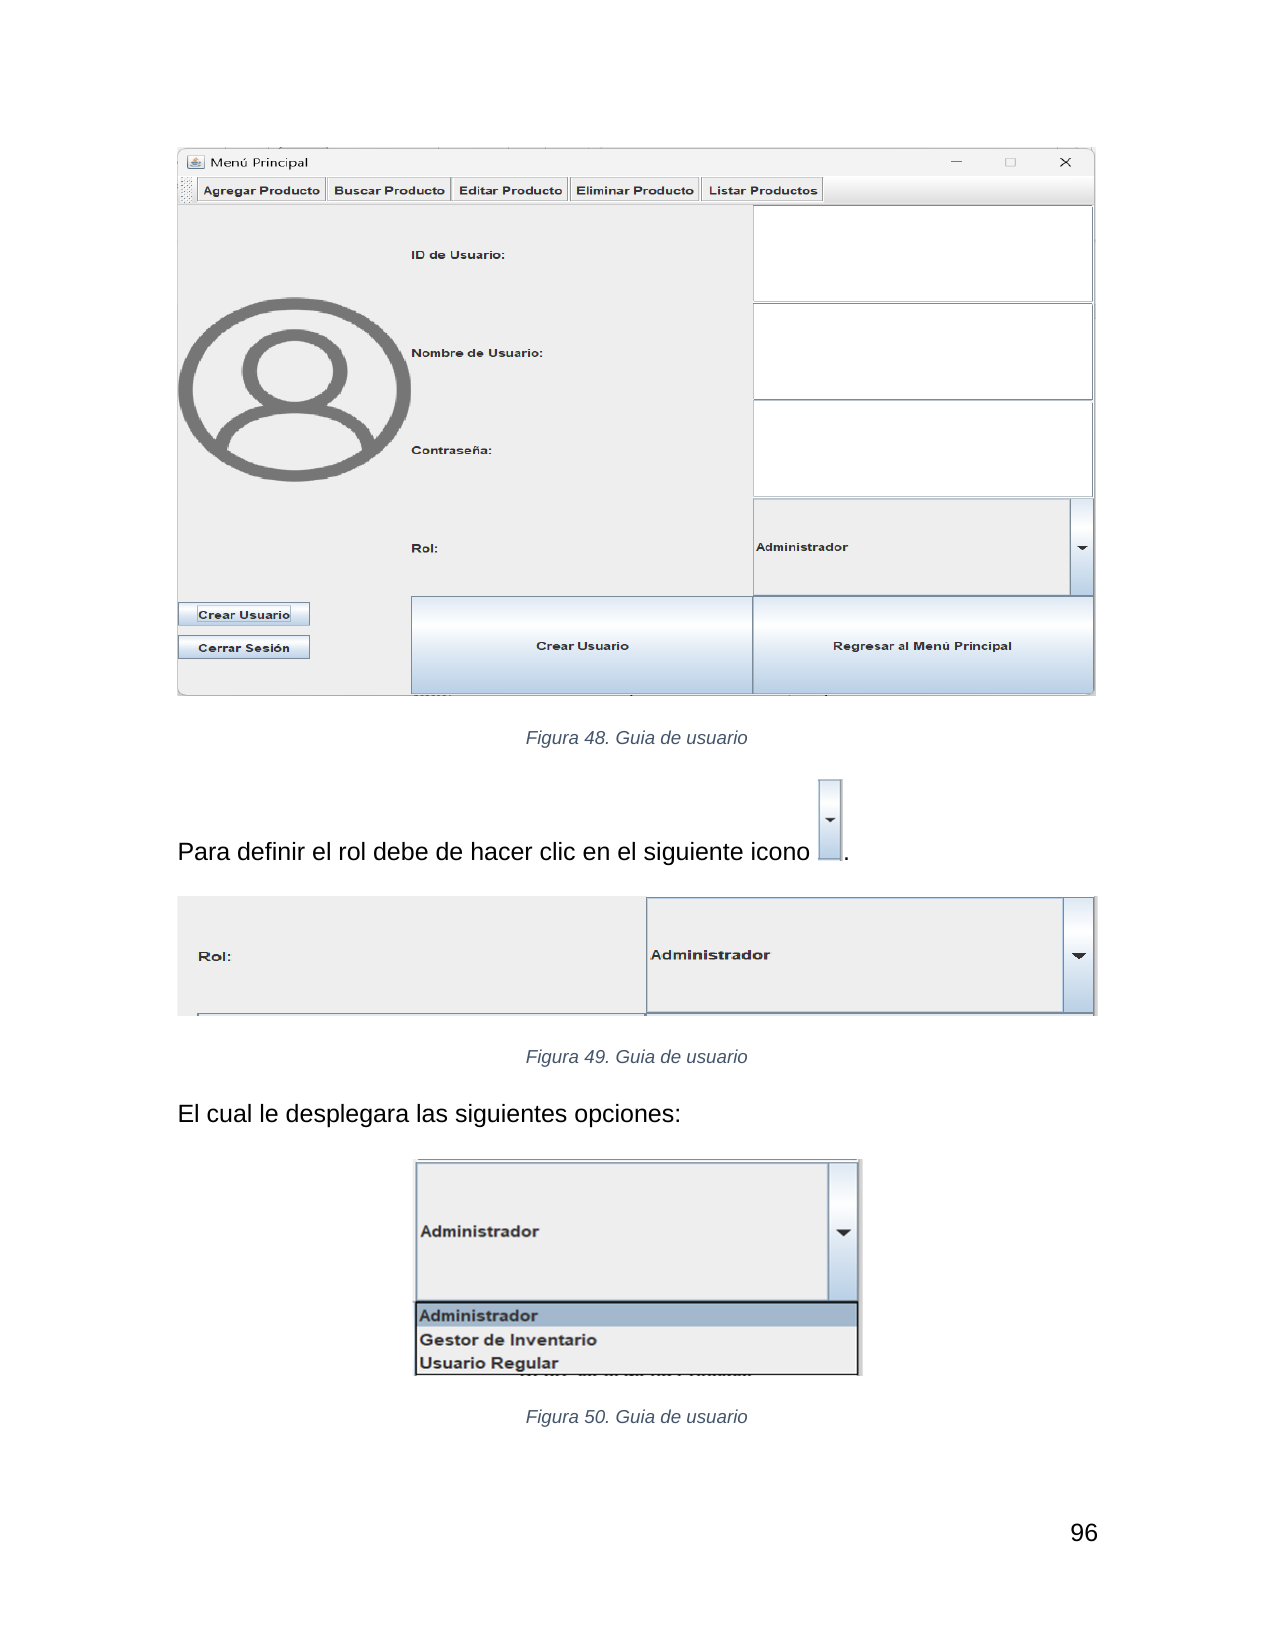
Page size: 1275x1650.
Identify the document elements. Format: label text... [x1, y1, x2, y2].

text Figura 49. Guia de usuario [177, 1046, 1098, 1068]
picture [177, 147, 1096, 696]
picture [817, 779, 843, 861]
text Figura 48. Guia de usuario [177, 727, 1098, 748]
picture [412, 1159, 863, 1376]
text Figura 50. Guia de usuario [177, 1406, 1098, 1428]
picture [177, 896, 1098, 1016]
text Para definir el rol debe de hacer clic en el siguiente icono . [177, 780, 1098, 866]
text El cual le desplegara las siguientes opciones: [177, 1099, 1098, 1128]
